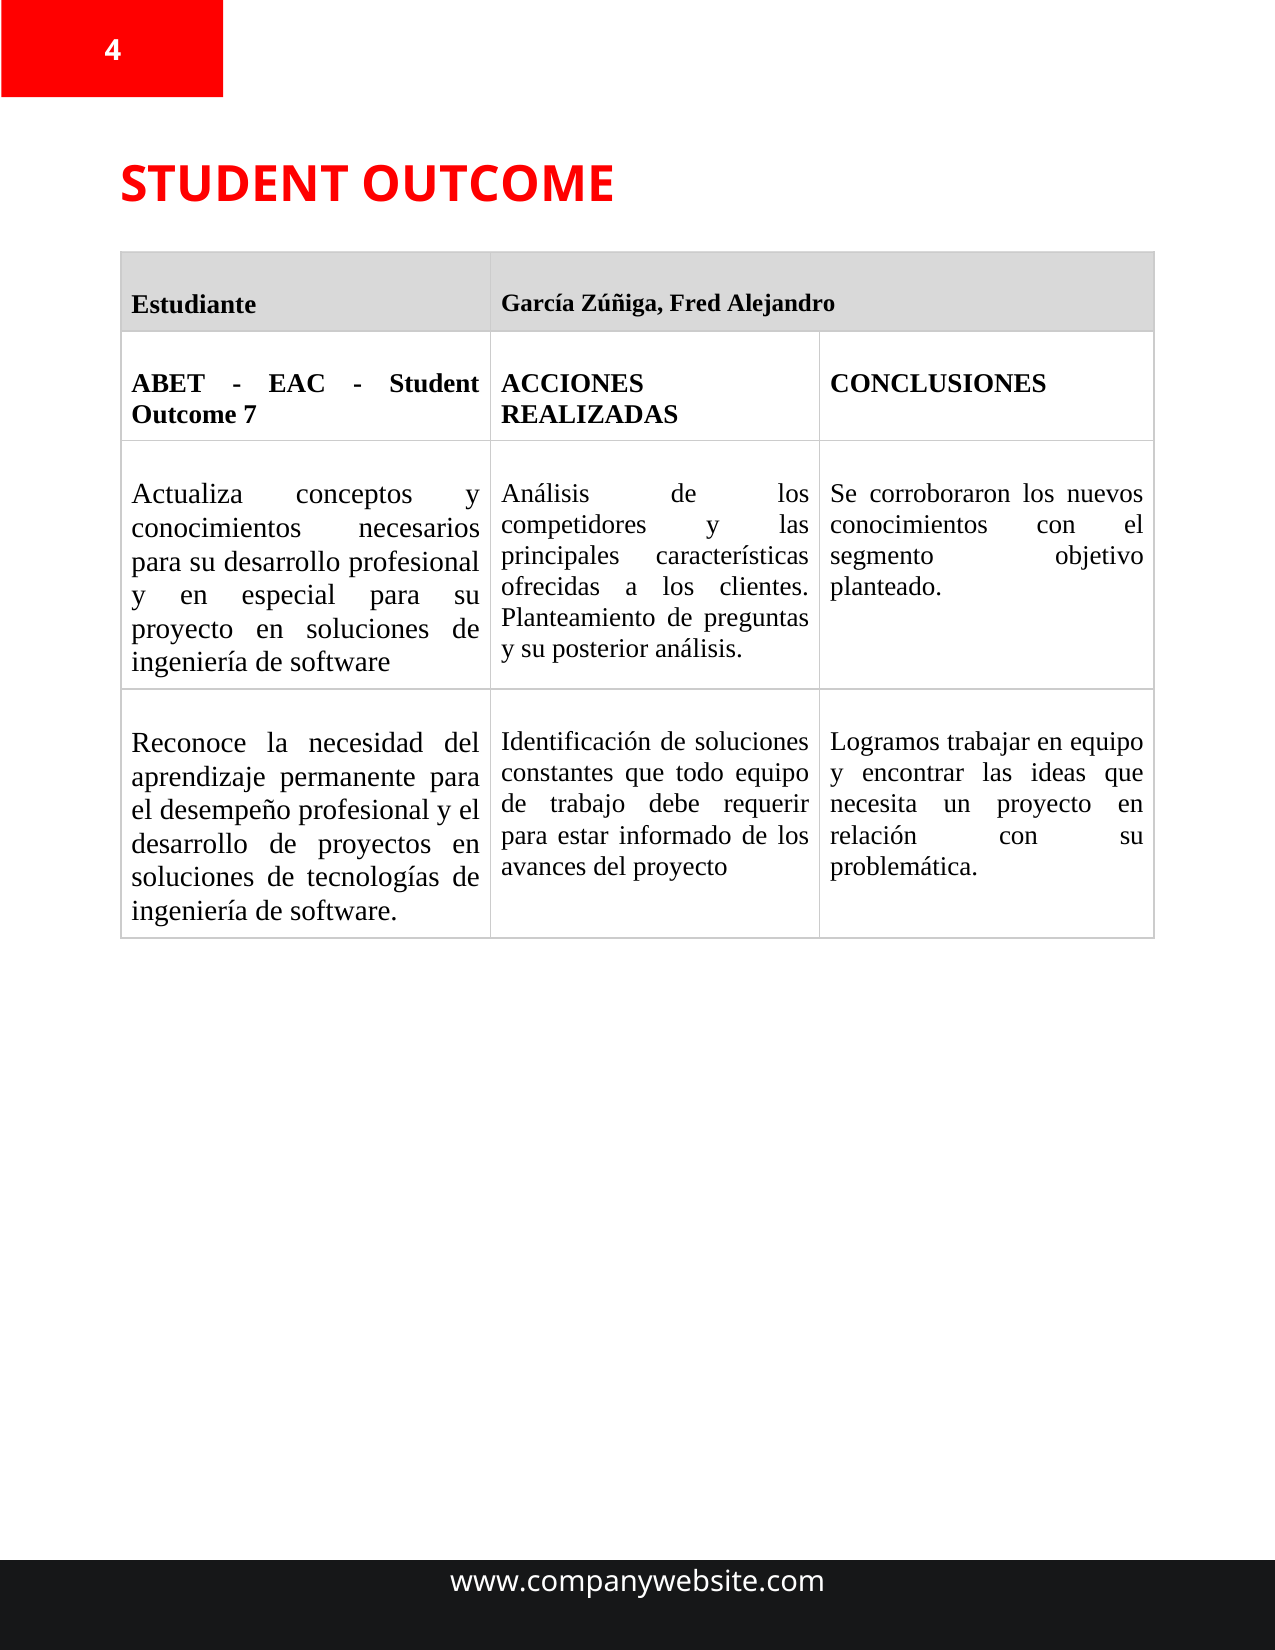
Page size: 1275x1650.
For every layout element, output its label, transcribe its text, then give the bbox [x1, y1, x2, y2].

table_cell Reconoce la necesidad del aprendizaje permanente para el desempeño profesional y el desarrollo de proyectos en soluciones de tecnologías de ingeniería de software. [122, 690, 490, 937]
subtitle StUDENT OUTCOME [120, 148, 1155, 216]
table_cell Logramos trabajar en equipo y encontrar las ideas que necesita un proyecto en relación con su problemática. [820, 690, 1153, 937]
table_cell ACCIONES REALIZADAS [491, 332, 819, 440]
table_header Estudiante [122, 253, 490, 330]
table_cell ABET - EAC - Student Outcome 7 [122, 332, 490, 440]
table_cell CONCLUSIONES [820, 332, 1153, 440]
table_cell Actualiza conceptos y conocimientos necesarios para su desarrollo profesional y en especial para su proyecto en soluciones de ingeniería de software [122, 441, 490, 688]
table_header García Zúñiga, Fred Alejandro [491, 253, 1153, 330]
table_cell Se corroboraron los nuevos conocimientos con el segmento objetivo planteado. [820, 441, 1153, 688]
table_cell Identificación de soluciones constantes que todo equipo de trabajo debe requerir para estar informado de los avances del proyecto [491, 690, 819, 937]
table_cell Análisis de los competidores y las principales características ofrecidas a los clientes. Planteamiento de preguntas y su posterior análisis. [491, 441, 819, 688]
